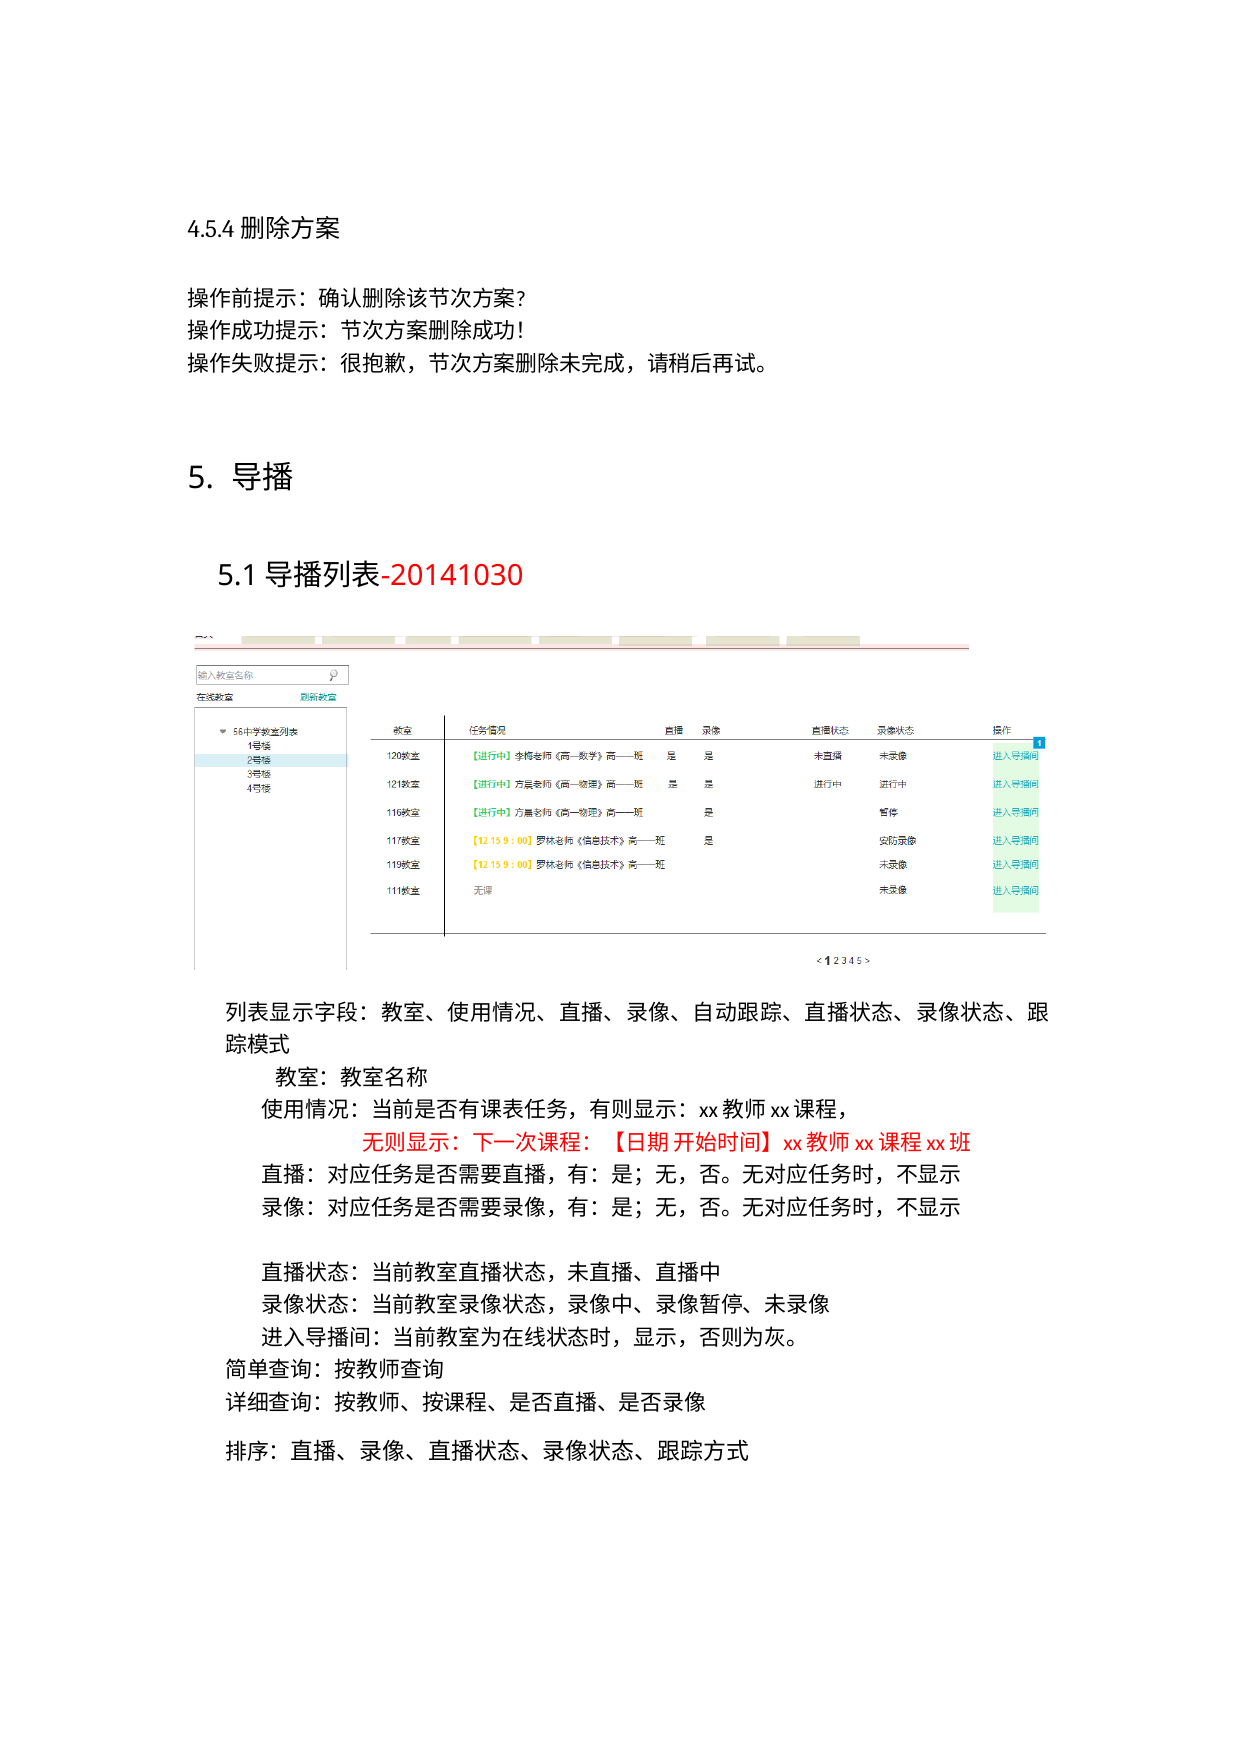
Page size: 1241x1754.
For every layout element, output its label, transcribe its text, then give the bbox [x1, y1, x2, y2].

list 进入导播间：当前教室为在线状态时，显示，否则为灰。 [225, 1319, 1053, 1352]
list 直播：对应任务是否需要直播，有：是；无，否。无对应任务时，不显示 [225, 1157, 1053, 1189]
list 列表显示字段：教室、使用情况、直播、录像、自动跟踪、直播状态、录像状态、跟踪模式 [225, 994, 1053, 1059]
list 无则显示：下一次课程：【日期 开始时间】xx教师xx课程xx班 [326, 1124, 1053, 1157]
text 5.1导播列表-20141030 [187, 541, 1053, 606]
text 操作前提示：确认删除该节次方案? [187, 280, 1053, 313]
list 排序：直播、录像、直播状态、录像状态、跟踪方式 [225, 1417, 1053, 1482]
text 4.5.4 删除方案 [187, 194, 1053, 259]
list 直播状态：当前教室直播状态，未直播、直播中 [225, 1254, 1053, 1287]
picture [187, 636, 1053, 970]
text 操作失败提示：很抱歉，节次方案删除未完成，请稍后再试。 [187, 345, 1053, 378]
list 详细查询：按教师、按课程、是否直播、是否录像 [225, 1384, 1053, 1417]
list 录像：对应任务是否需要录像，有：是；无，否。无对应任务时，不显示 [225, 1189, 1053, 1222]
list 录像状态：当前教室录像状态，录像中、录像暂停、未录像 [225, 1287, 1053, 1319]
subtitle 导播 [187, 443, 1053, 508]
list 使用情况：当前是否有课表任务，有则显示：xx教师xx课程， [225, 1092, 1053, 1124]
text 操作成功提示：节次方案删除成功！ [187, 313, 1053, 345]
list 简单查询：按教师查询 [225, 1352, 1053, 1384]
list 教室：教室名称 [225, 1059, 1053, 1092]
